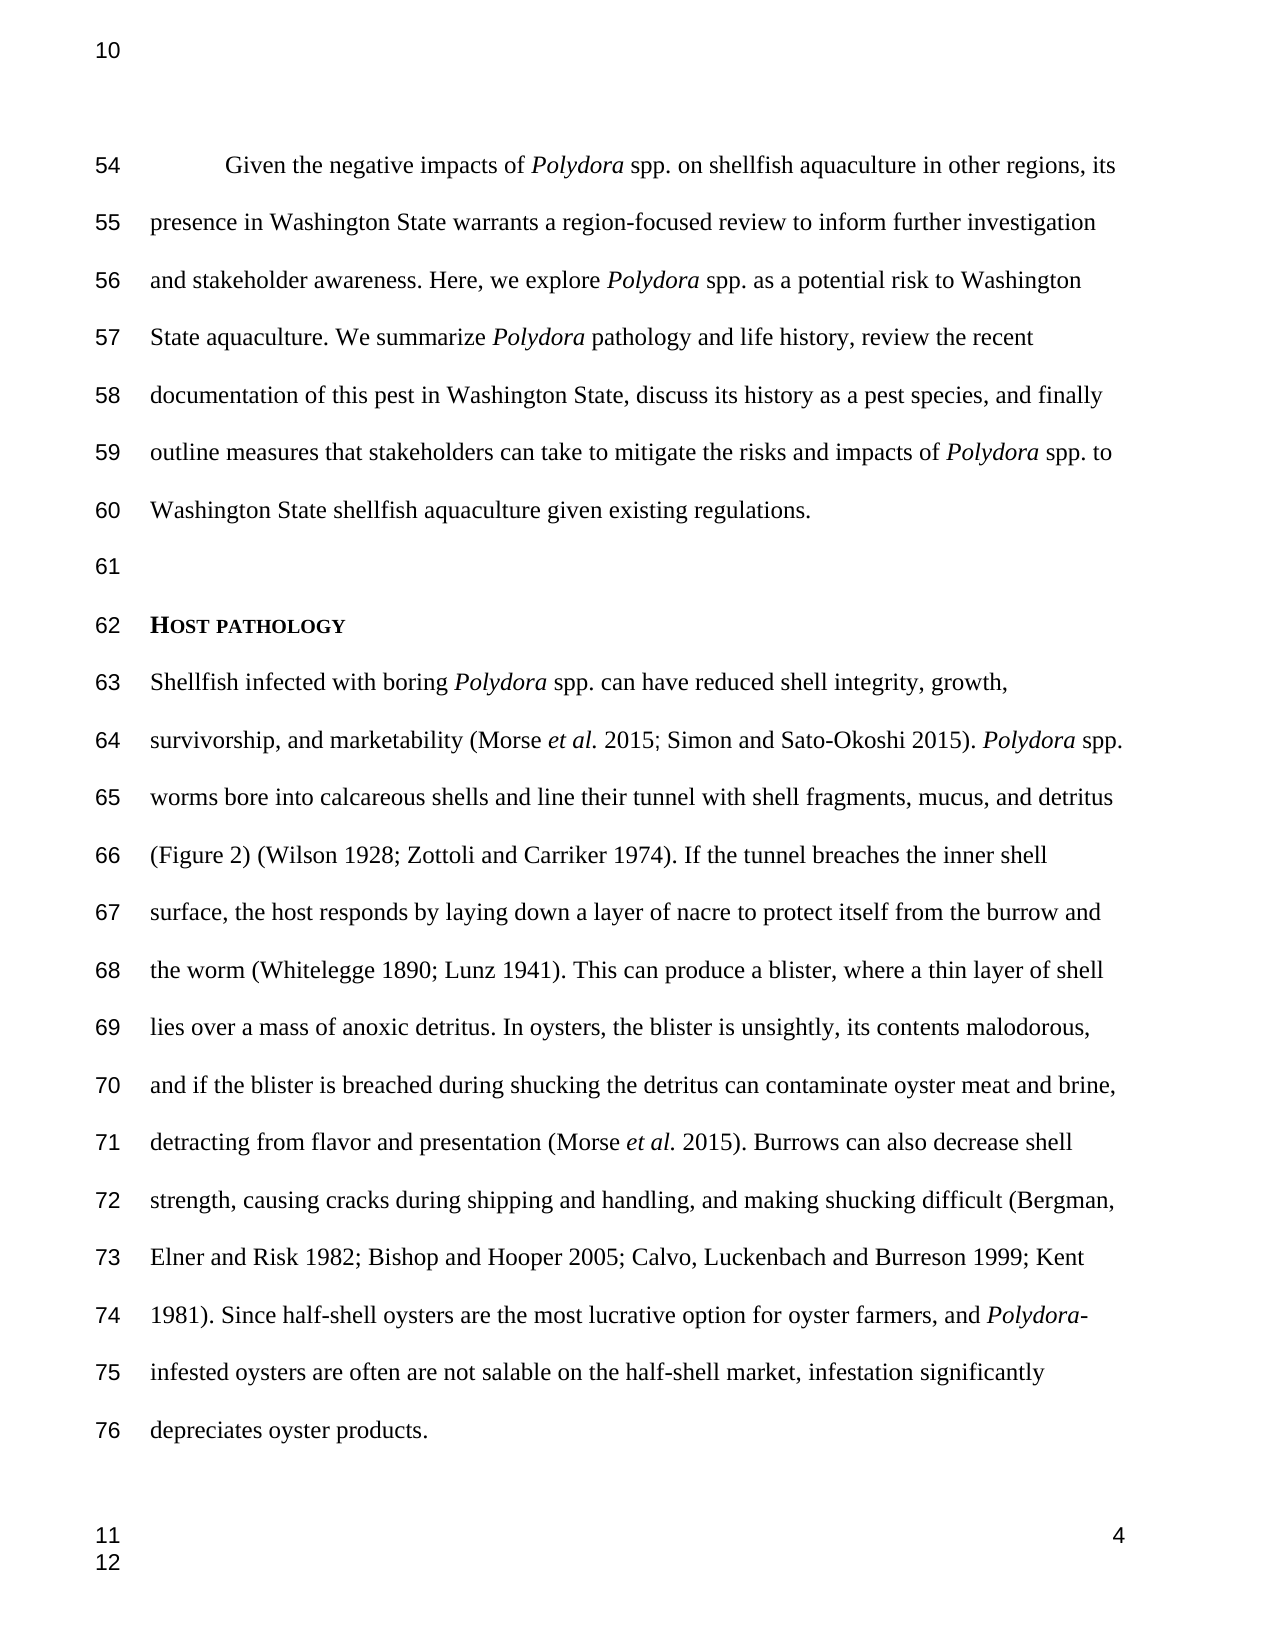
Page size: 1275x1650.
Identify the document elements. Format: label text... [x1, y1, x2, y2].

text Host pathology [150, 610, 1125, 639]
text Shellfish infected with boring Polydora spp. can have reduced shell integrity, growth, survivorship, and marketability (Morse et al. 2015; Simon and Sato-Okoshi 2015). Polydora spp. worms bore into calcareous shells and line their tunnel with shell fragments, mucus, and detritus (Figure 2) (Wilson 1928; Zottoli and Carriker 1974). If the tunnel breaches the inner shell surface, the host responds by laying down a layer of nacre to protect itself from the burrow and the worm (Whitelegge 1890; Lunz 1941). This can produce a blister, where a thin layer of shell lies over a mass of anoxic detritus. In oysters, the blister is unsightly, its contents malodorous, and if the blister is breached during shucking the detritus can contaminate oyster meat and brine, detracting from flavor and presentation (Morse et al. 2015). Burrows can also decrease shell strength, causing cracks during shipping and handling, and making shucking difficult (Bergman, Elner and Risk 1982; Bishop and Hooper 2005; Calvo, Luckenbach and Burreson 1999; Kent 1981). Since half-shell oysters are the most lucrative option for oyster farmers, and Polydora-infested oysters are often are not salable on the half-shell market, infestation significantly depreciates oyster products. [150, 667, 1125, 1444]
text Given the negative impacts of Polydora spp. on shellfish aquaculture in other regions, its presence in Washington State warrants a region-focused review to inform further investigation and stakeholder awareness. Here, we explore Polydora spp. as a potential risk to Washington State aquaculture. We summarize Polydora pathology and life history, review the recent documentation of this pest in Washington State, discuss its history as a pest species, and finally outline measures that stakeholders can take to mitigate the risks and impacts of Polydora spp. to Washington State shellfish aquaculture given existing regulations. [150, 150, 1125, 524]
